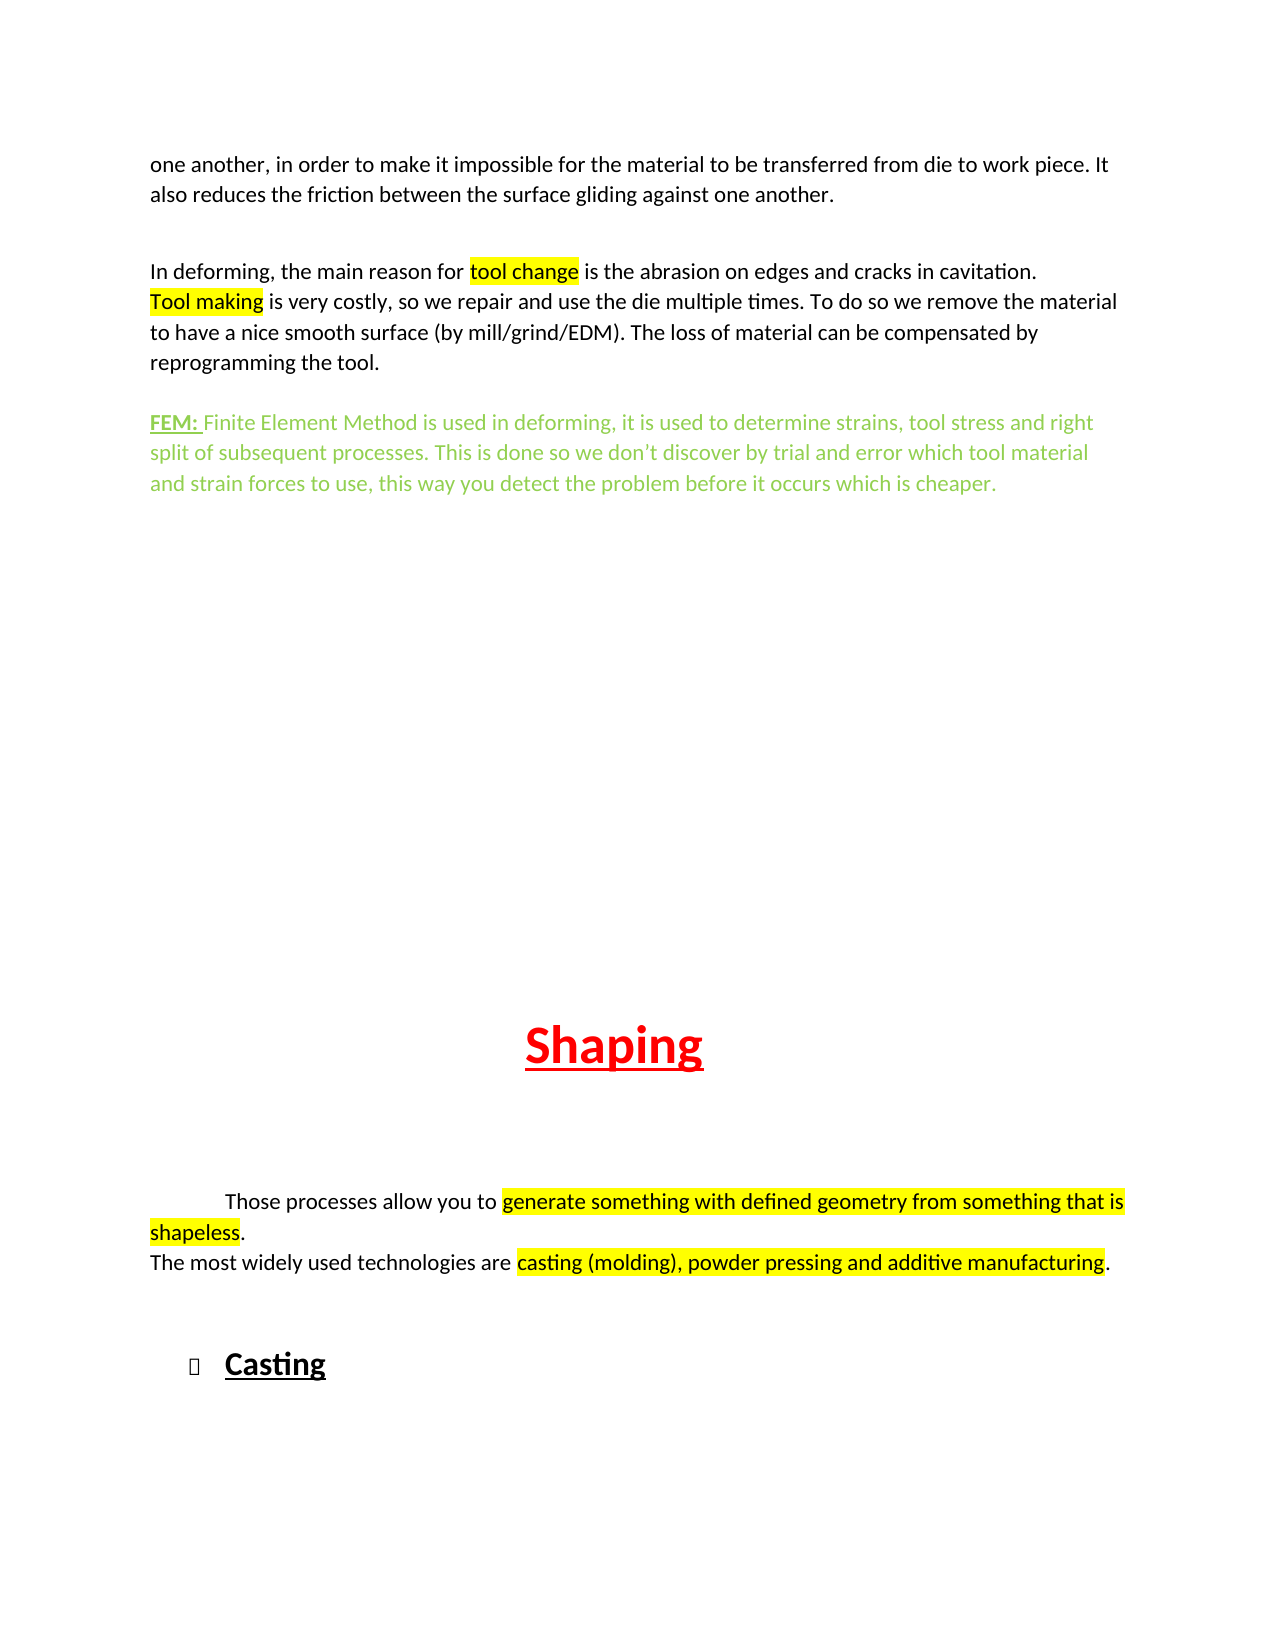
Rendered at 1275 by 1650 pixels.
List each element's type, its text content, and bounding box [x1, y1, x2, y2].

text In deforming, the main reason for tool change is the abrasion on edges and cracks in cavitation. Tool making is very costly, so we repair and use the die multiple times. To do so we remove the material to have a nice smooth surface (by mill/grind/EDM). The loss of material can be compensated by reprogramming the tool. FEM: Finite Element Method is used in deforming, it is used to determine strains, tool stress and right split of subsequent processes. This is done so we don’t discover by trial and error which tool material and strain forces to use, this way you detect the problem before it occurs which is cheaper. [150, 257, 1125, 497]
text Those processes allow you to generate something with defined geometry from something that is shapeless. The most widely used technologies are casting (molding), powder pressing and additive manufacturing. [150, 1187, 1125, 1276]
text Shaping [450, 1011, 1125, 1077]
list Casting [187, 1342, 1125, 1388]
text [150, 150, 1125, 238]
